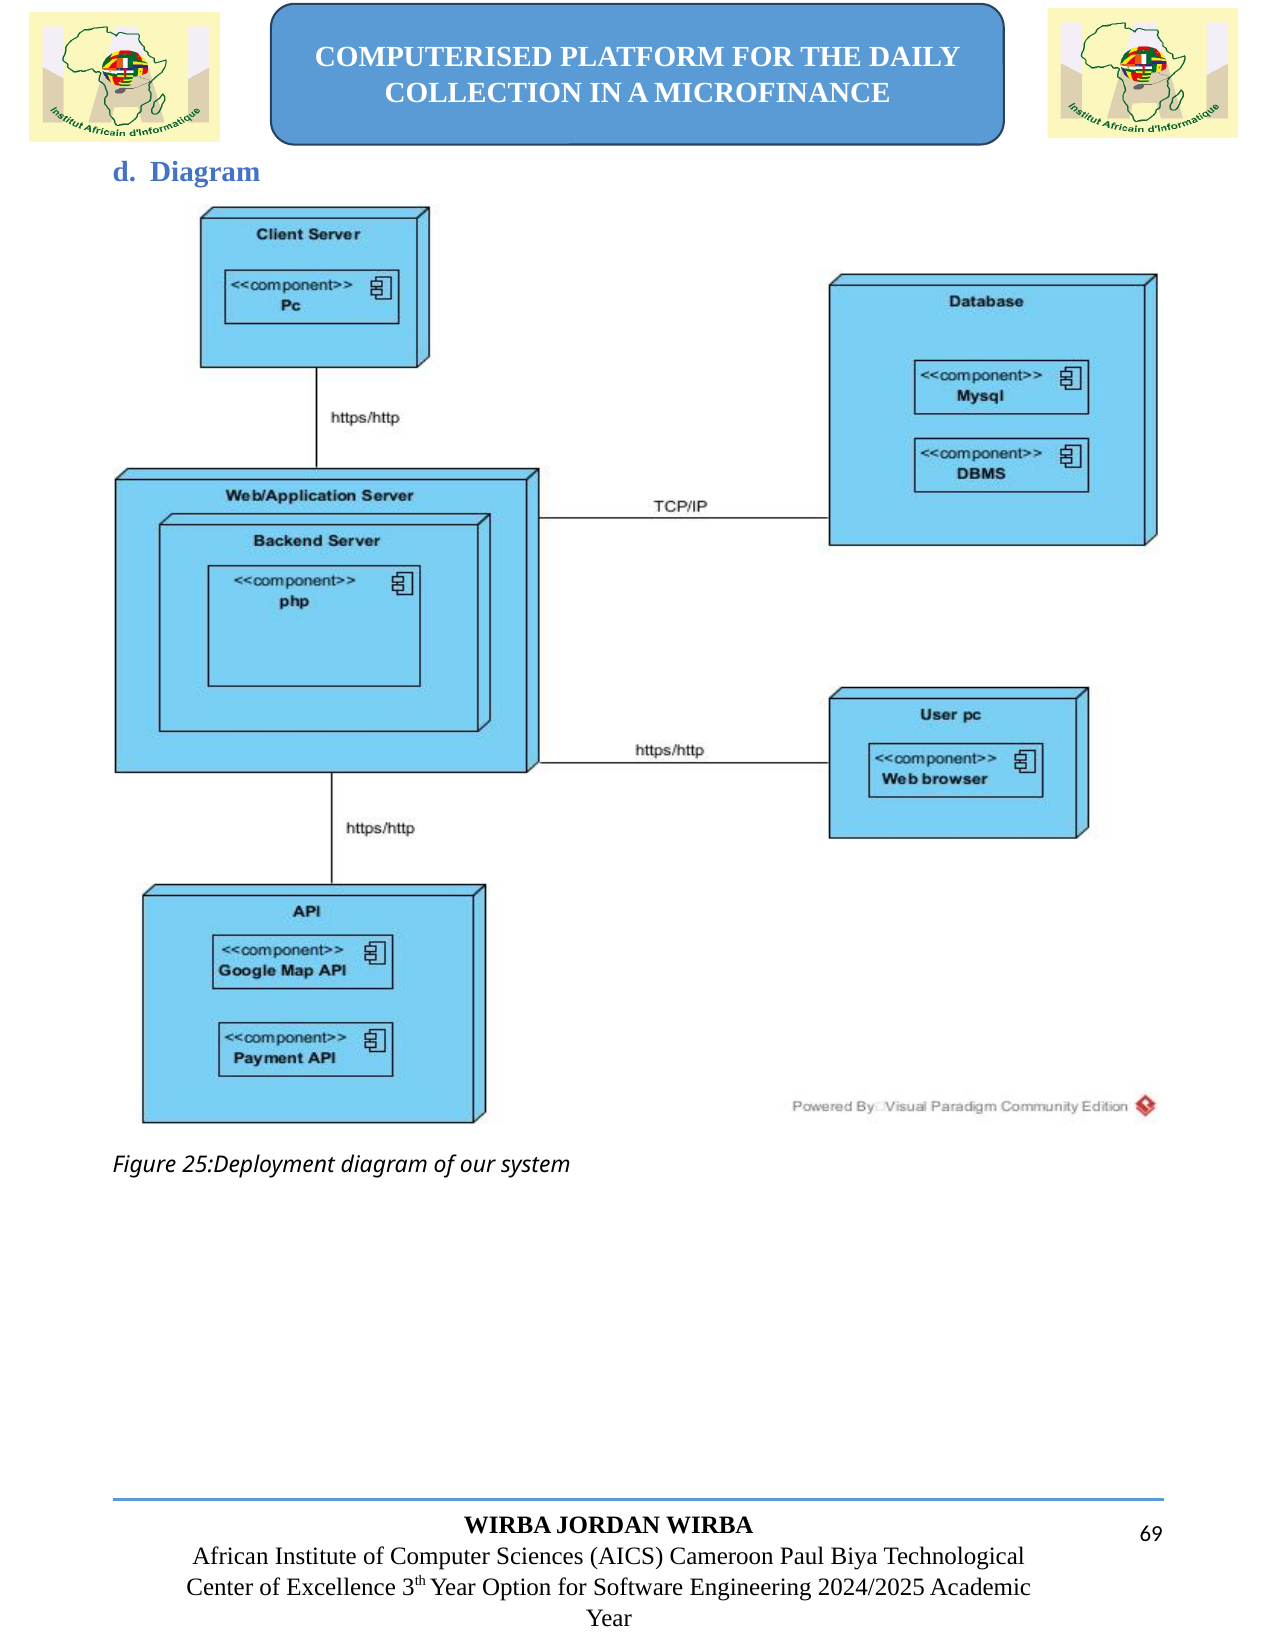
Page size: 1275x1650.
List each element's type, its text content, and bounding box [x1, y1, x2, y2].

picture [29, 12, 220, 142]
picture [112, 204, 1164, 1129]
subtitle Diagram [112, 154, 1162, 188]
picture [1047, 8, 1239, 138]
